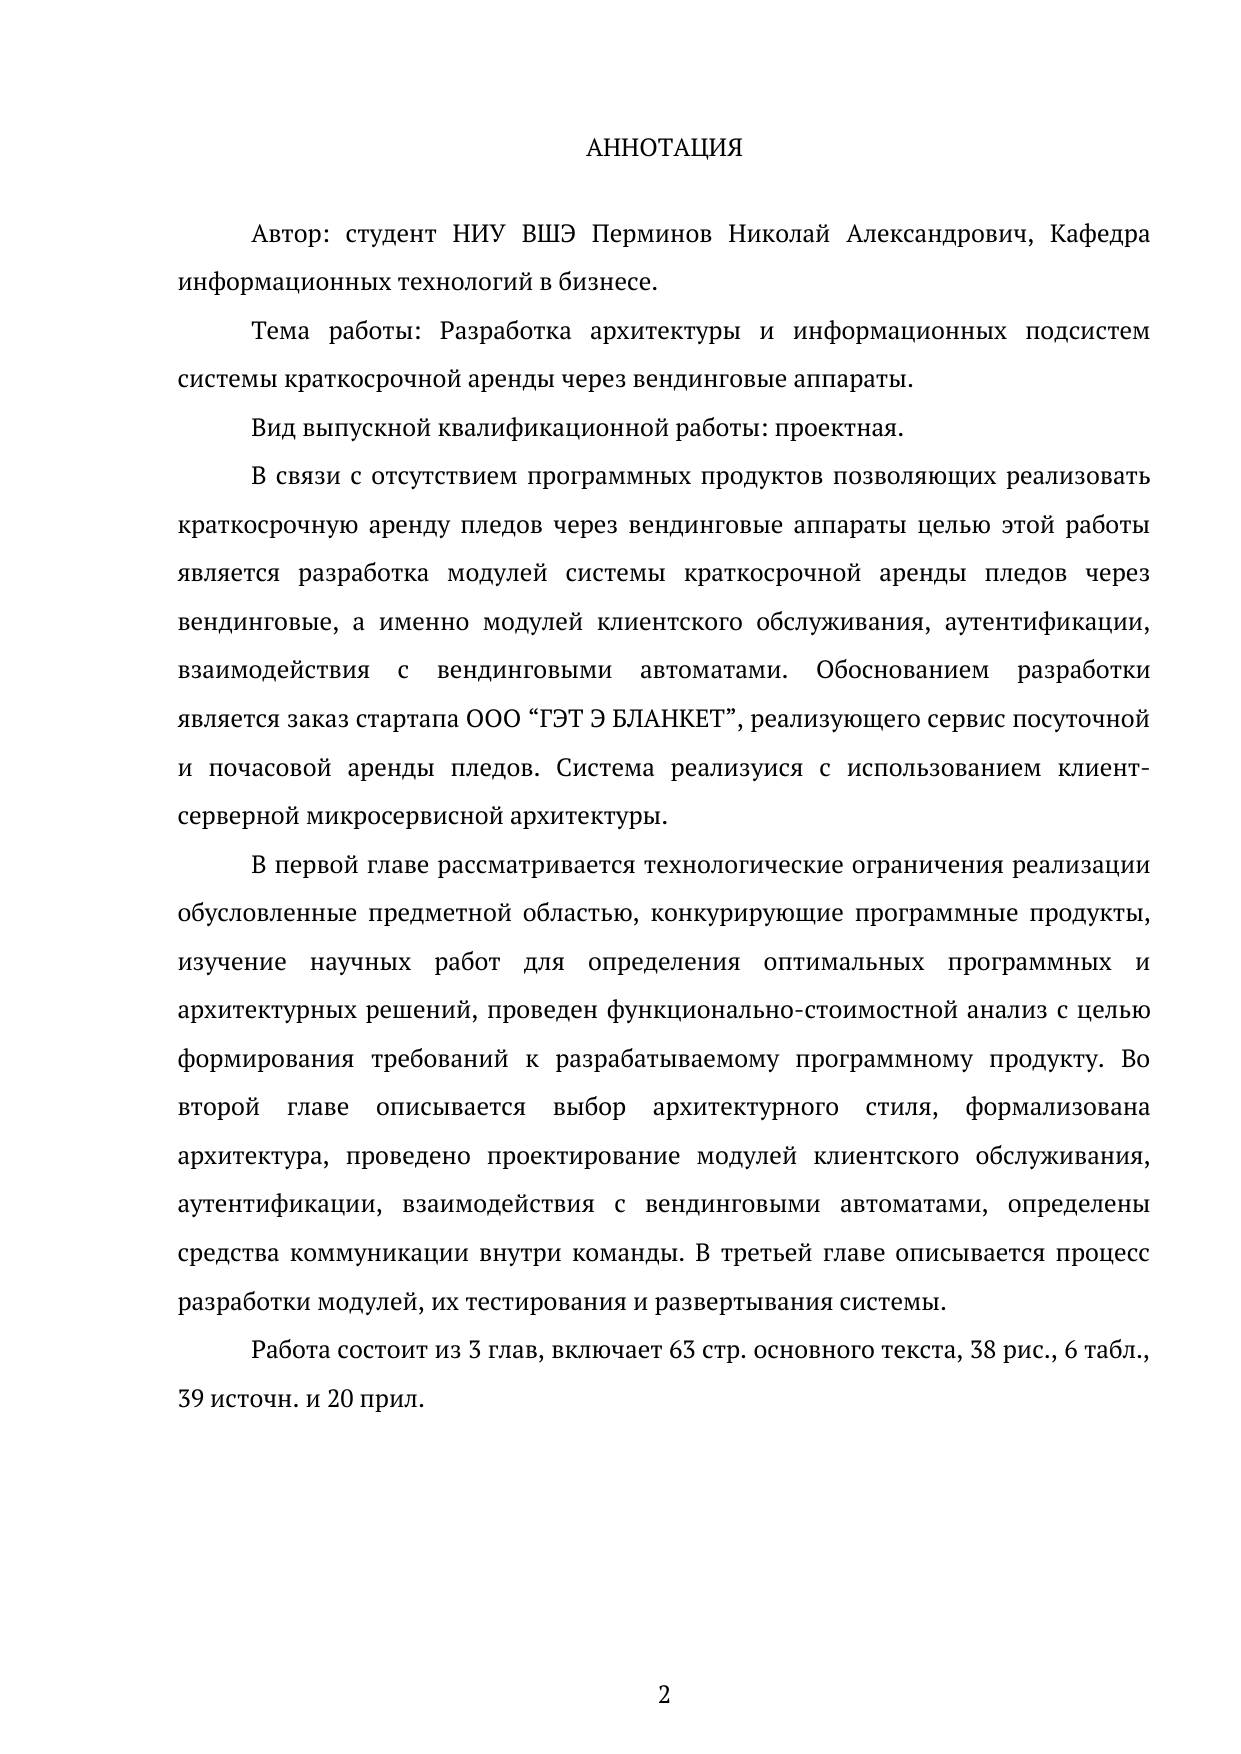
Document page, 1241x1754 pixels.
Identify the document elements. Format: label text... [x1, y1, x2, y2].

text Автор: студент НИУ ВШЭ Перминов Николай Александрович, Кафедра информационных технологий в бизнесе. [177, 217, 1152, 298]
text Тема работы: Разработка архитектуры и информационных подсистем системы краткосрочной аренды через вендинговые аппараты. [177, 314, 1152, 395]
text В связи с отсутствием программных продуктов позволяющих реализовать краткосрочную аренду пледов через вендинговые аппараты целью этой работы является разработка модулей системы краткосрочной аренды пледов через вендинговые, а именно модулей клиентского обслуживания, аутентификации, взаимодействия с вендинговыми автоматами. Обоснованием разработки является заказ стартапа ООО “ГЭТ Э БЛАНКЕТ”, реализующего сервис посуточной и почасовой аренды пледов. Система реализуися с использованием клиент-серверной микросервисной архитектуры. [177, 459, 1152, 832]
text В первой главе рассматривается технологические ограничения реализации обусловленные предметной областью, конкурирующие программные продукты, изучение научных работ для определения оптимальных программных и архитектурных решений, проведен функционально-стоимостной анализ с целью формирования требований к разрабатываемому программному продукту. Во второй главе описывается выбор архитектурного стиля, формализована архитектура, проведено проектирование модулей клиентского обслуживания, аутентификации, взаимодействия с вендинговыми автоматами, определены средства коммуникации внутри команды. В третьей главе описывается процесс разработки модулей, их тестирования и развертывания системы. [177, 848, 1152, 1317]
text Вид выпускной квалификационной работы: проектная. [177, 411, 1152, 443]
subtitle Аннотация [177, 131, 1152, 163]
text Работа состоит из 3 глав, включает 63 стр. основного текста, 38 рис., 6 табл., 39 источн. и 20 прил. [177, 1333, 1152, 1414]
